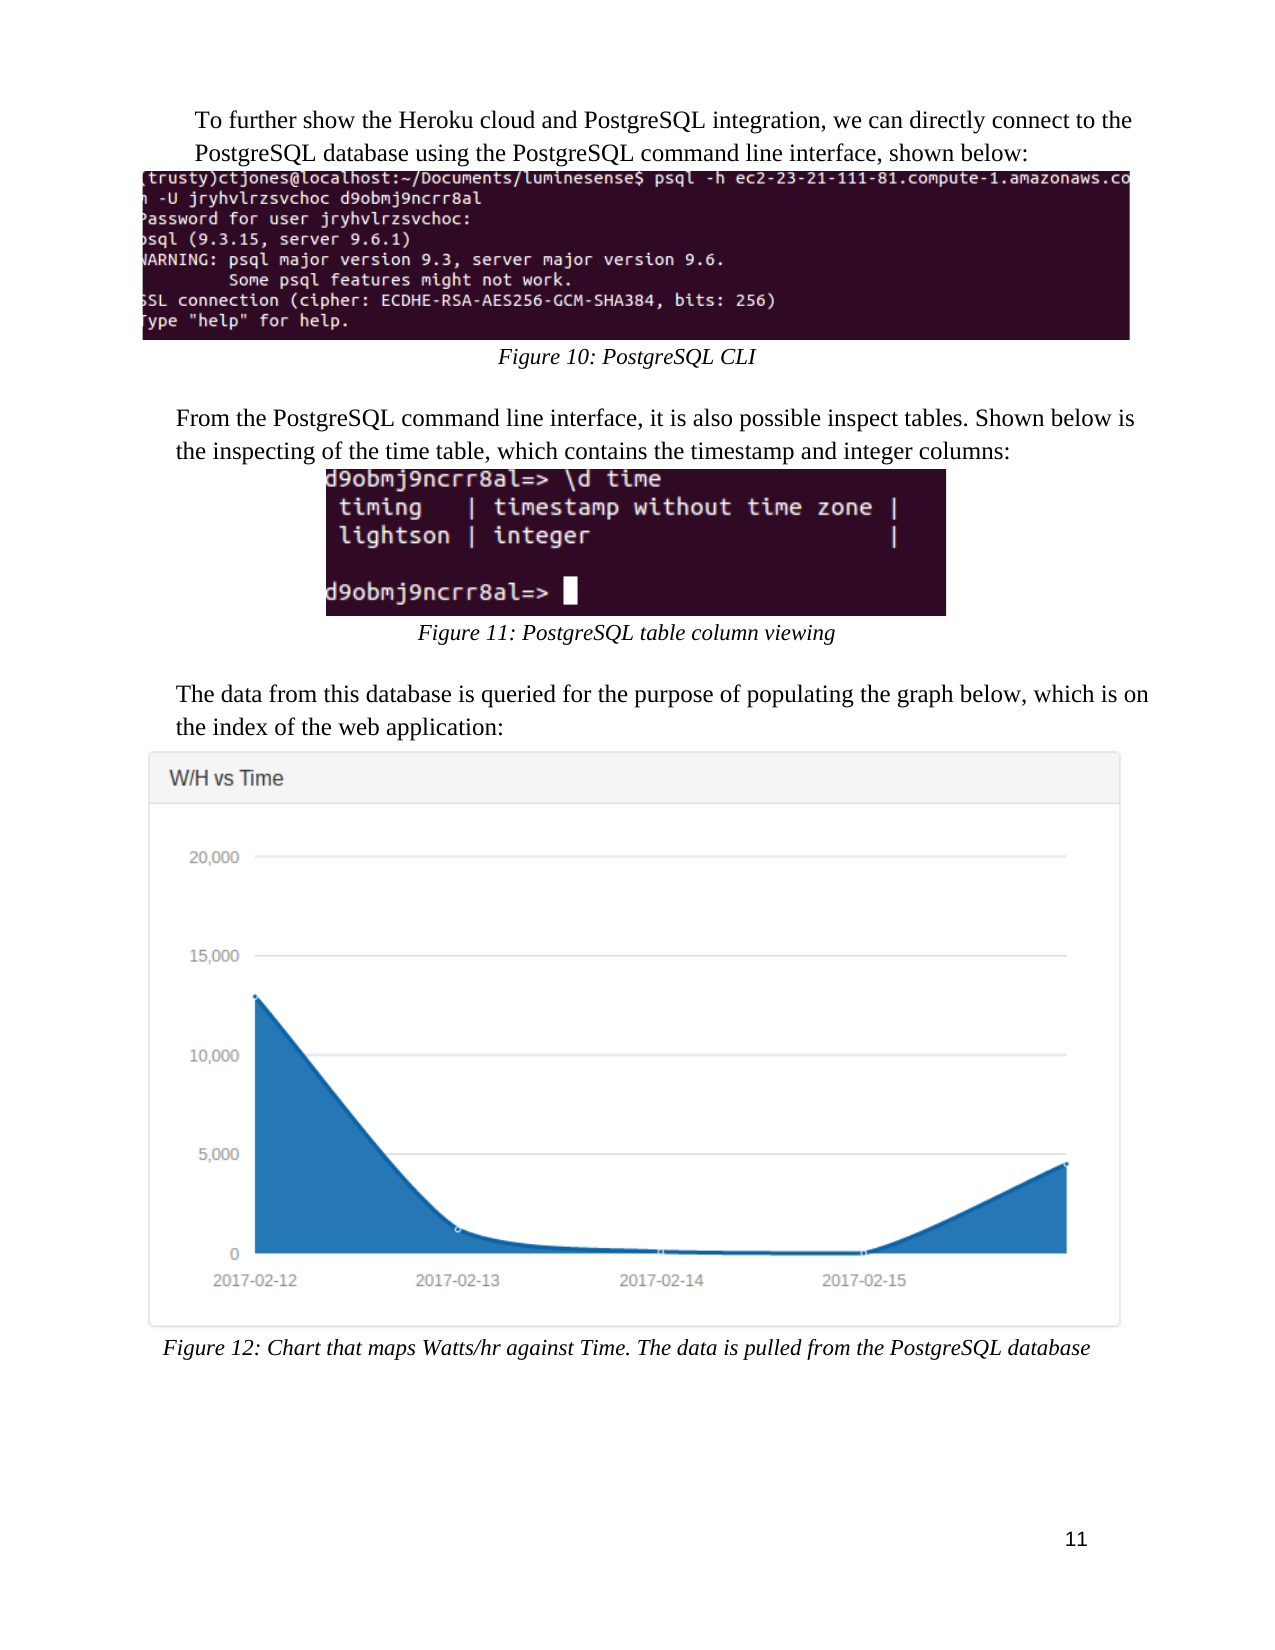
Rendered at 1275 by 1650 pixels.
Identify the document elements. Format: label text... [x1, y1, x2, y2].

text To further show the Heroku cloud and PostgreSQL integration, we can directly connect to the [194, 105, 1153, 134]
text PostgreSQL database using the PostgreSQL command line interface, shown below: [194, 138, 1153, 167]
picture [142, 171, 1130, 340]
text Figure 11: PostgreSQL table column viewing [101, 619, 1153, 646]
text The data from this database is queried for the purpose of populating the graph below, which is on the index of the web application: [119, 679, 1153, 741]
text Figure 12: Chart that maps Watts/hr against Time. The data is pulled from the PostgreSQL database [101, 1334, 1153, 1361]
picture [326, 469, 947, 616]
picture [142, 745, 1130, 1331]
text From the PostgreSQL command line interface, it is also possible inspect tables. Shown below is the inspecting of the time table, which contains the timestamp and integer columns: [119, 403, 1153, 465]
text Figure 10: PostgreSQL CLI [101, 343, 1153, 370]
